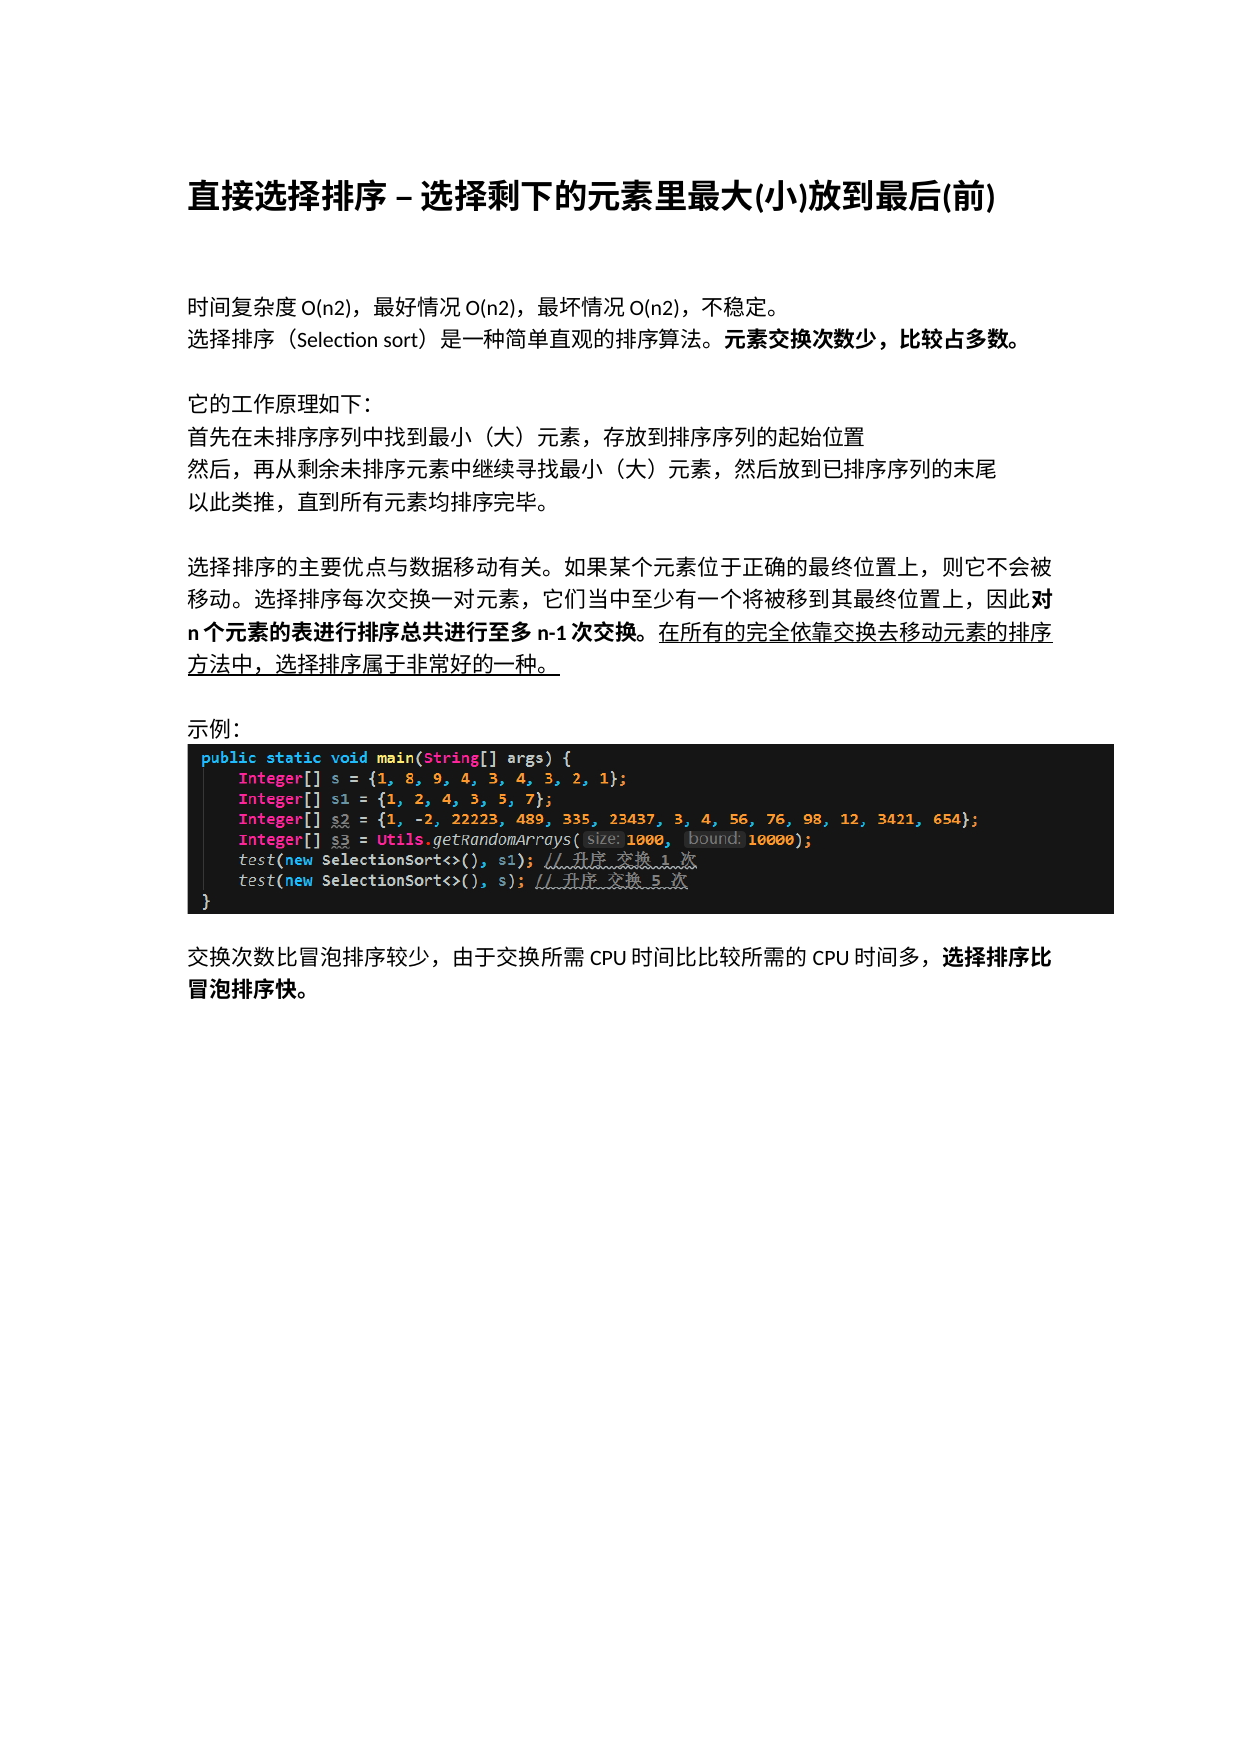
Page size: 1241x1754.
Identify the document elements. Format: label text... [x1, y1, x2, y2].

text 选择排序的主要优点与数据移动有关。如果某个元素位于正确的最终位置上，则它不会被移动。选择排序每次交换一对元素，它们当中至少有一个将被移到其最终位置上，因此对 n个元素的表进行排序总共进行至多 n-1次交换。在所有的完全依靠交换去移动元素的排序方法中，选择排序属于非常好的一种。 [187, 549, 1053, 679]
text 它的工作原理如下： [187, 387, 1053, 419]
text 交换次数比冒泡排序较少，由于交换所需CPU时间比比较所需的CPU时间多，选择排序比冒泡排序快。 [187, 939, 1053, 1004]
text 示例： [187, 712, 1053, 744]
text 首先在未排序序列中找到最小（大）元素，存放到排序序列的起始位置 [187, 419, 1053, 452]
picture [187, 744, 1114, 914]
text 选择排序（Selection sort）是一种简单直观的排序算法。元素交换次数少，比较占多数。 [187, 322, 1053, 354]
text 然后，再从剩余未排序元素中继续寻找最小（大）元素，然后放到已排序序列的末尾 [187, 452, 1053, 484]
text 时间复杂度O(n2)，最好情况O(n2)，最坏情况O(n2)，不稳定。 [187, 289, 1053, 322]
text 以此类推，直到所有元素均排序完毕。 [187, 484, 1053, 517]
subtitle 直接选择排序 – 选择剩下的元素里最大(小)放到最后(前) [187, 162, 1053, 227]
